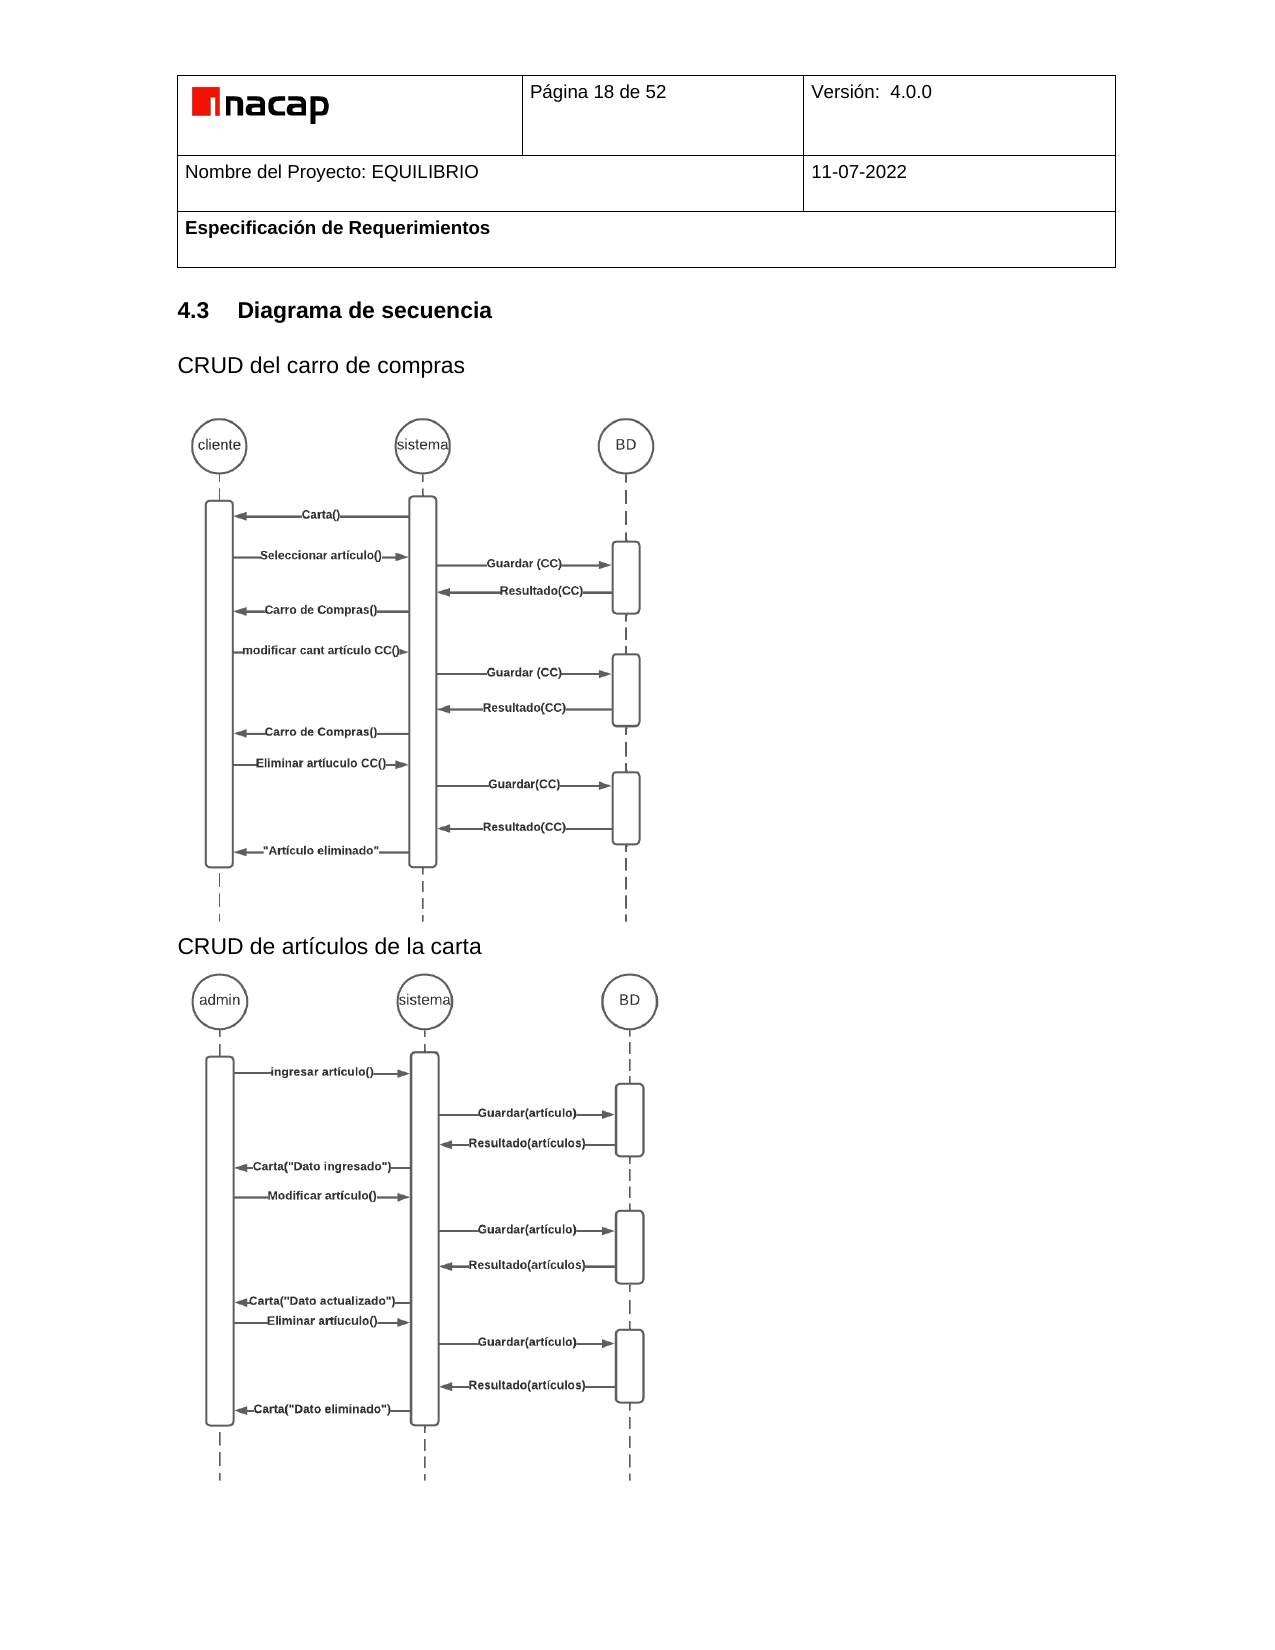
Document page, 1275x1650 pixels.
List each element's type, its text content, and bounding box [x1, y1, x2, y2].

picture [177, 959, 671, 1493]
picture [185, 80, 335, 127]
text CRUD de artículos de la carta [177, 933, 963, 959]
subtitle Diagrama de secuencia [177, 297, 1098, 323]
text CRUD del carro de compras [177, 352, 963, 378]
picture [177, 404, 667, 934]
